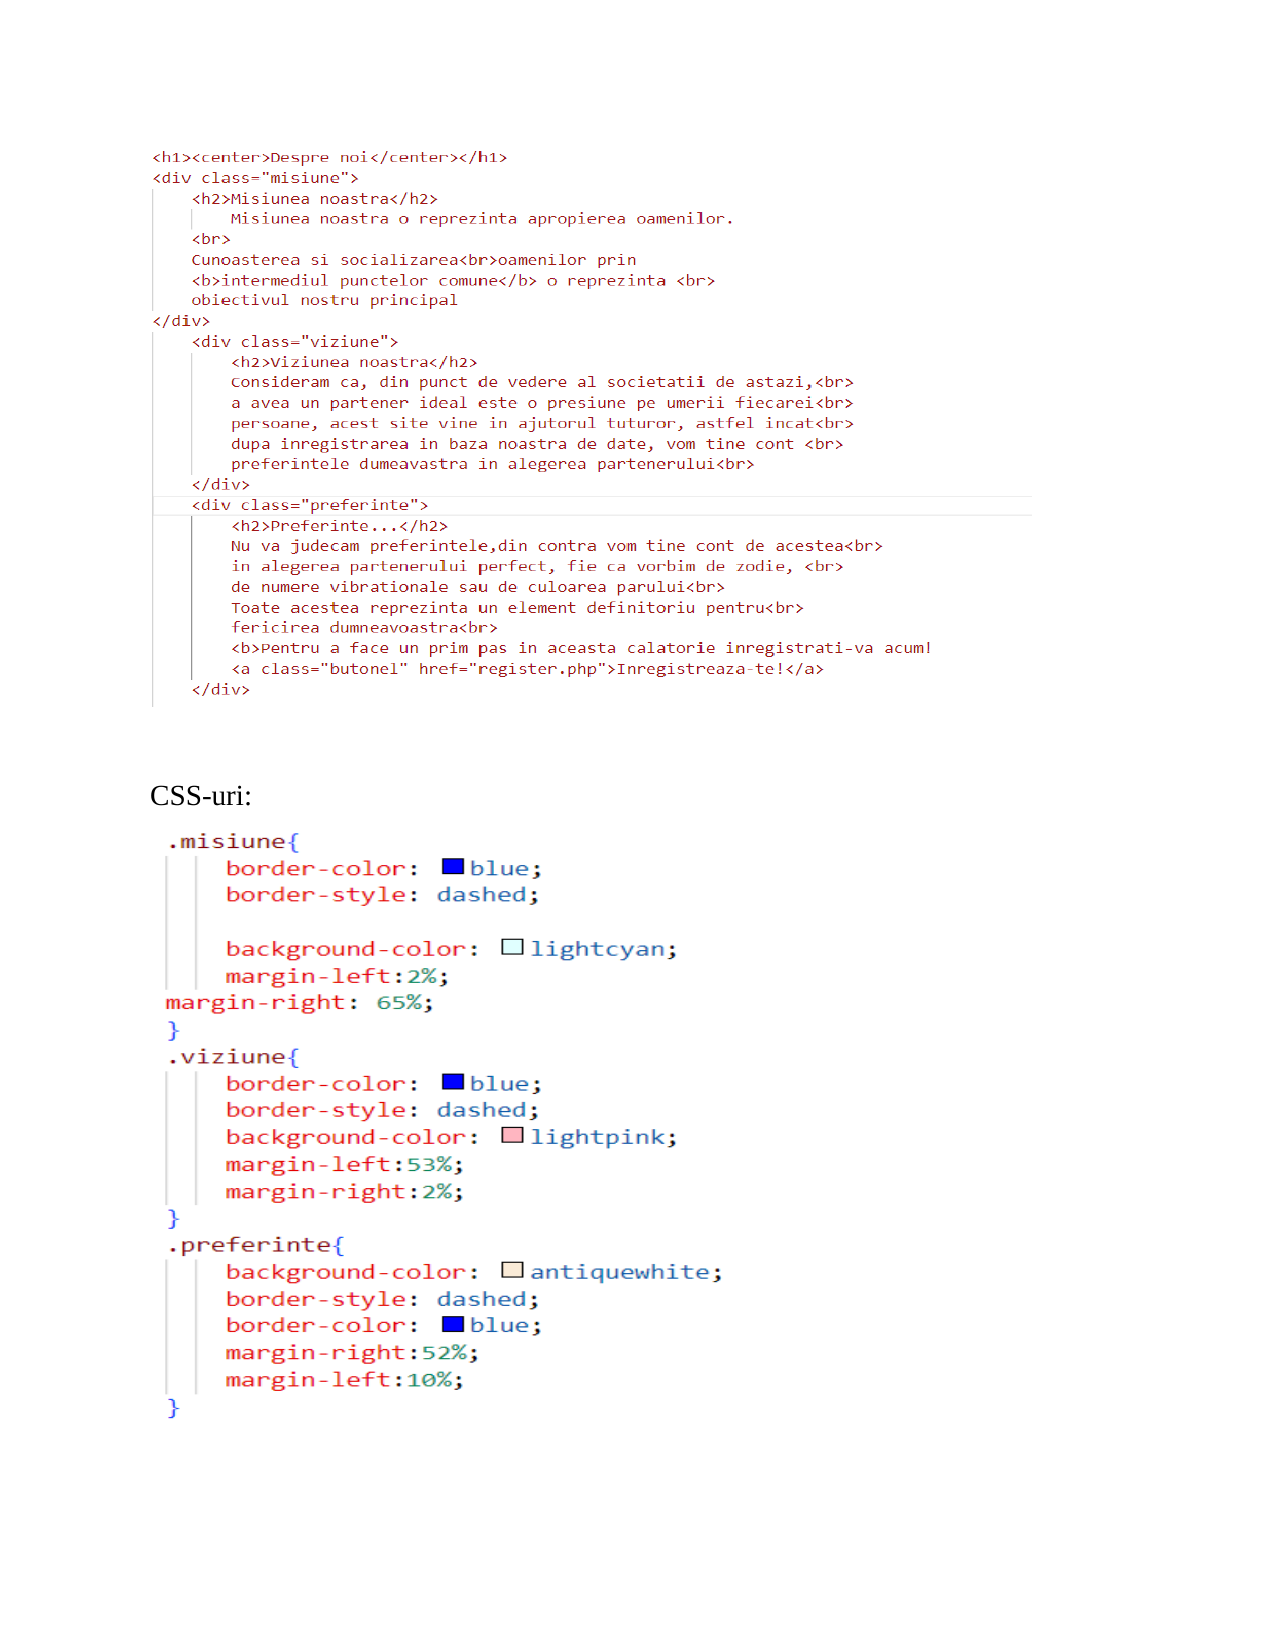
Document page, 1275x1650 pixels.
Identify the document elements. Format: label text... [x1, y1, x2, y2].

text CSS-uri: [150, 778, 1125, 811]
picture [150, 830, 863, 1425]
picture [150, 150, 1032, 707]
